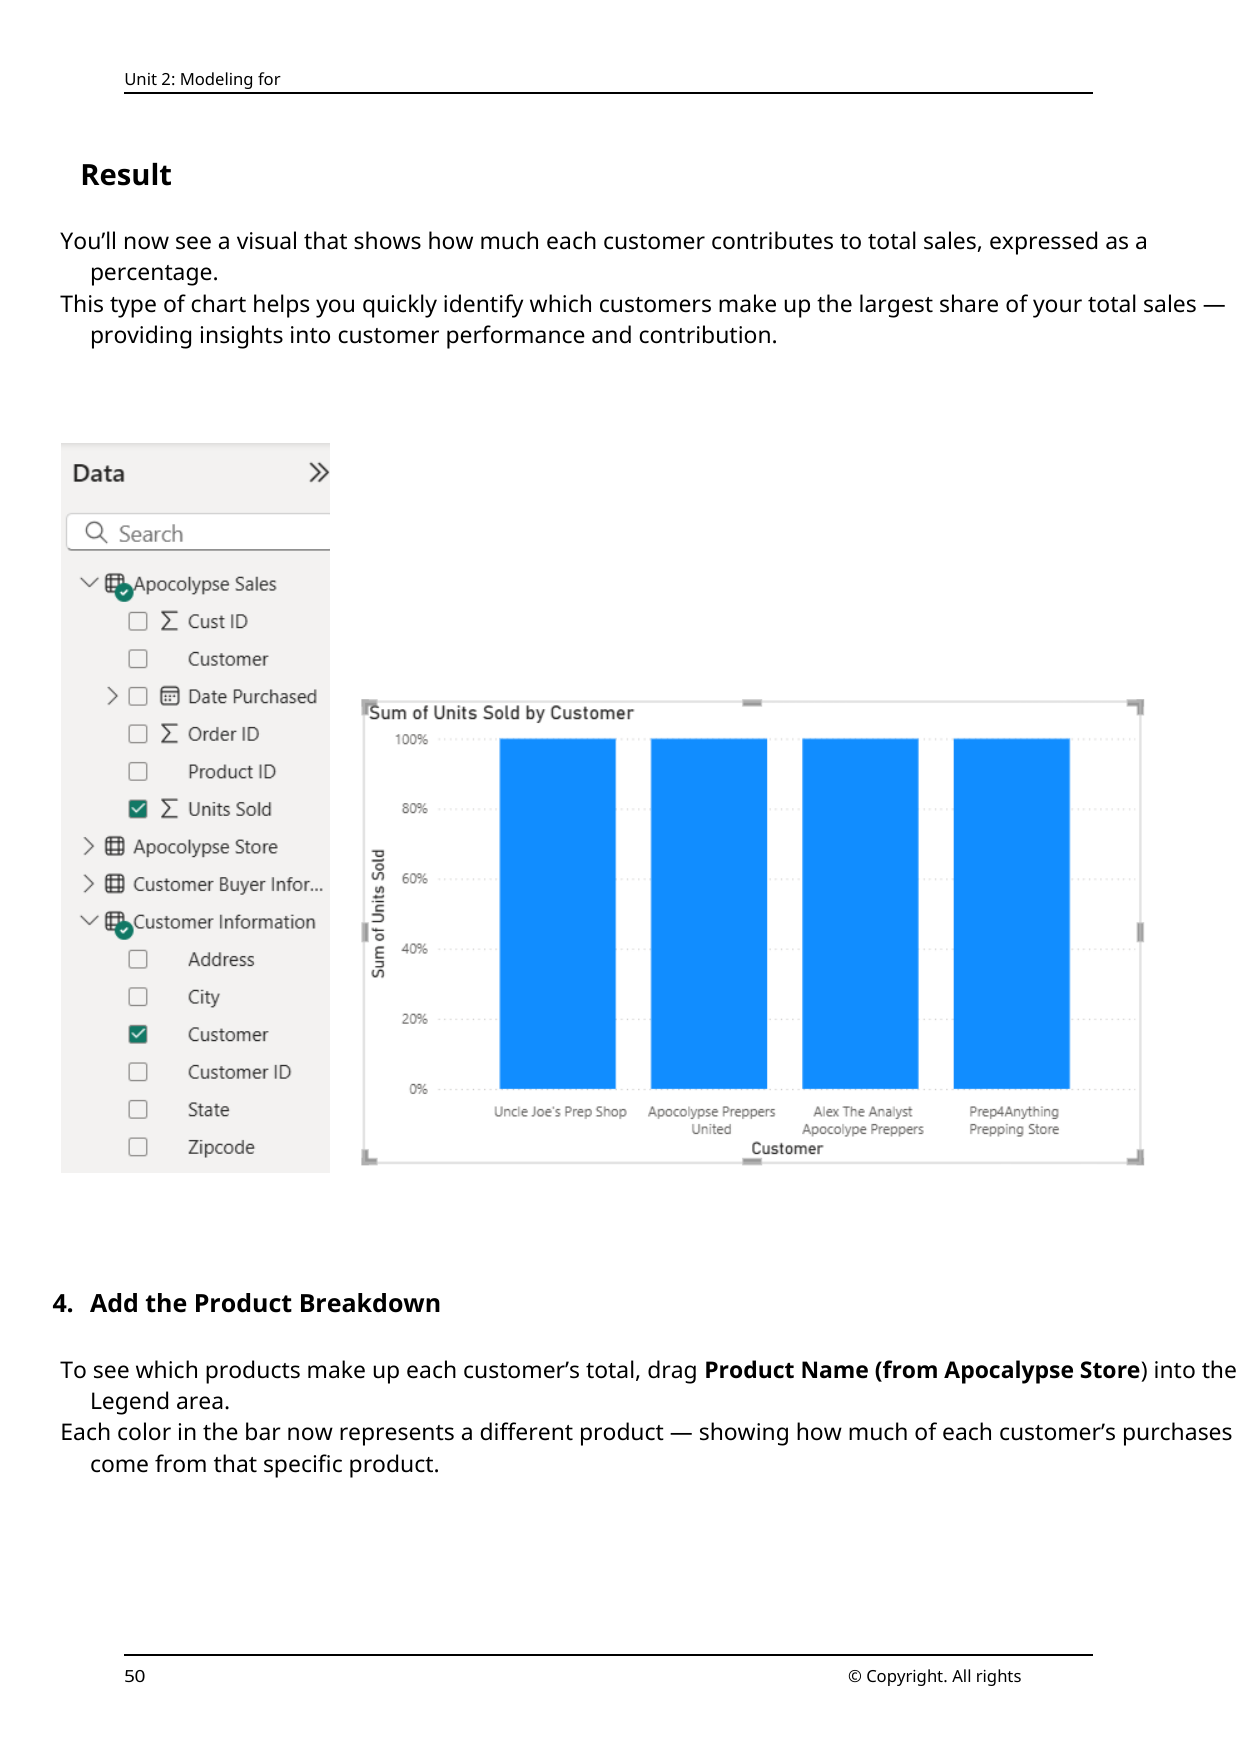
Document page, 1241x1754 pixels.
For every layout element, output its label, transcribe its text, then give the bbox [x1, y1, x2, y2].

text To see which products make up each customer’s total, drag Product Name (from Apocalypse Store) into the Legend area. [60, 1354, 1240, 1416]
text Result [15, 154, 1240, 194]
picture [359, 698, 1153, 1173]
text You’ll now see a visual that shows how much each customer contributes to total sales, expressed as a percentage. [60, 225, 1240, 288]
picture [61, 443, 330, 1173]
text This type of chart helps you quickly identify which customers make up the largest share of your total sales — providing insights into customer performance and contribution. [60, 288, 1240, 350]
text Each color in the bar now represents a different product — showing how much of each customer’s purchases come from that specific product. [60, 1416, 1240, 1479]
list Add the Product Breakdown [52, 1286, 1240, 1320]
